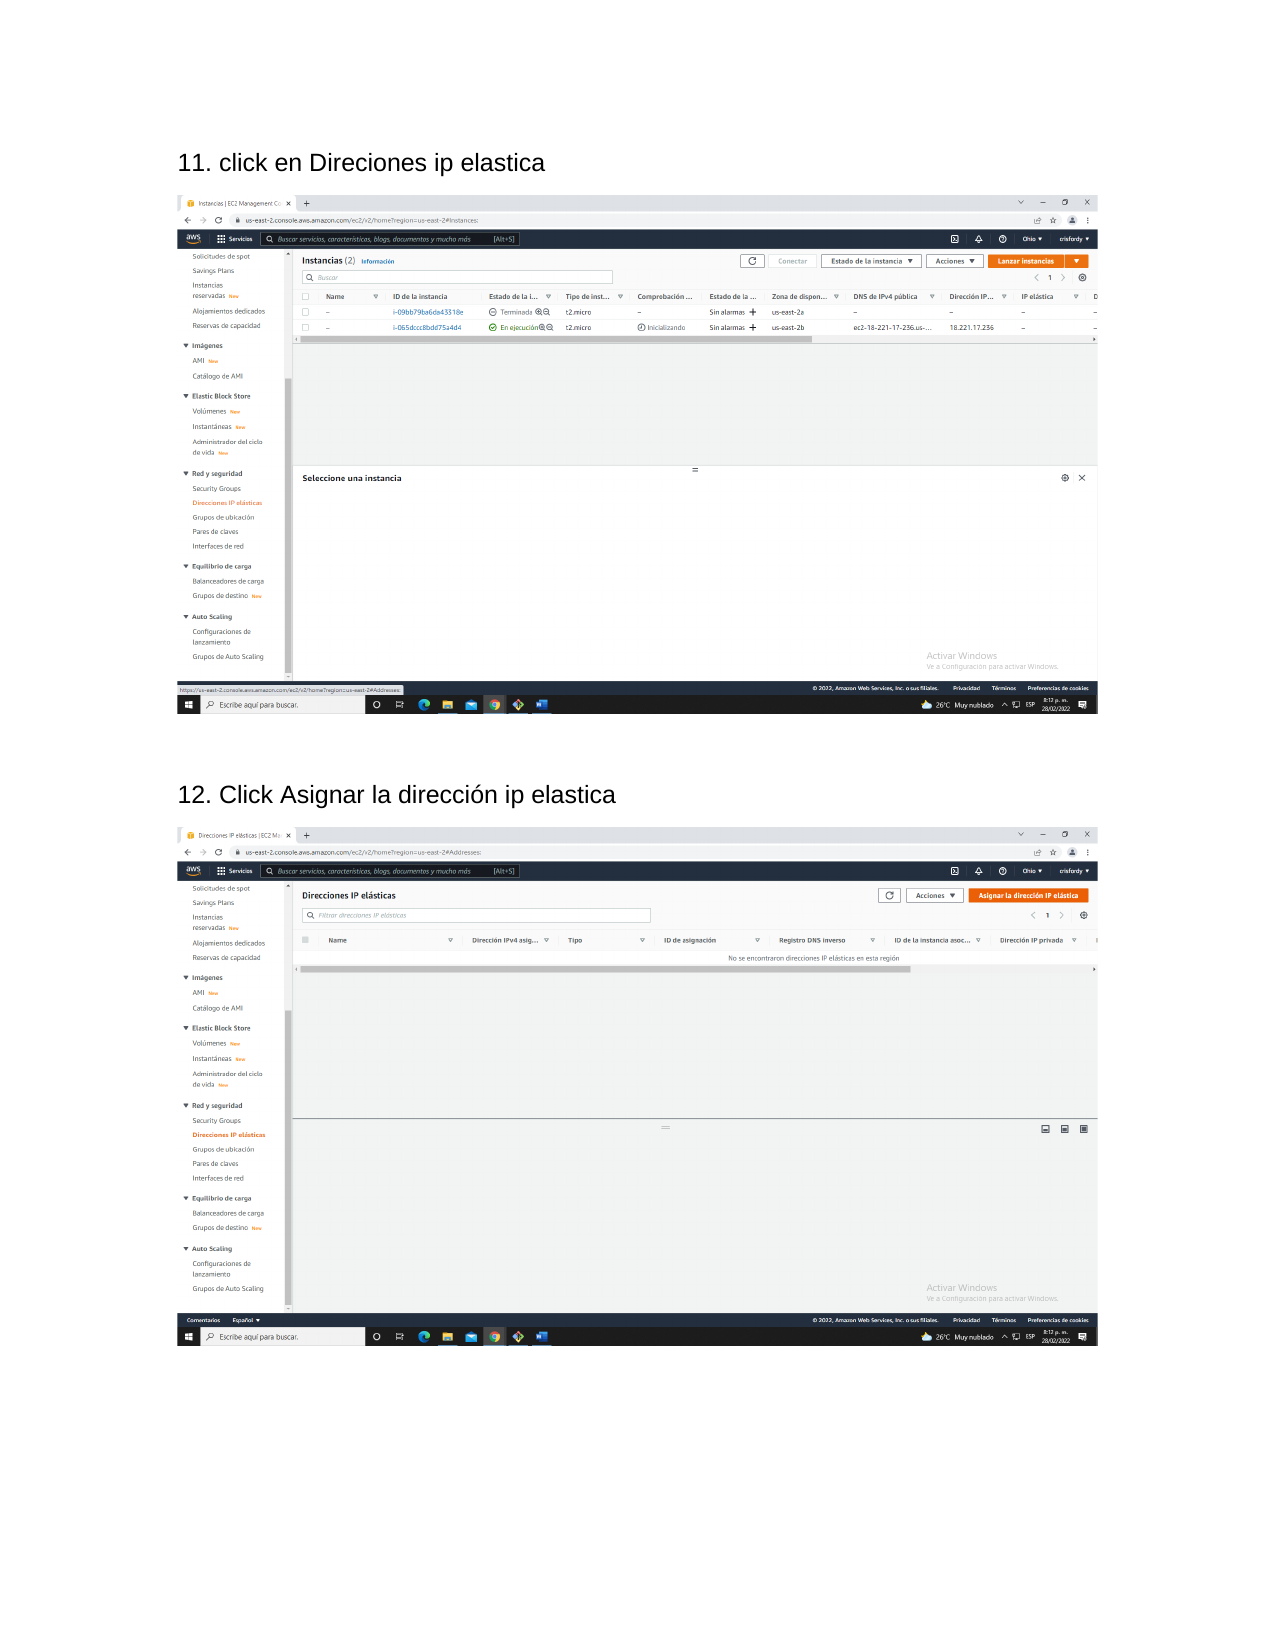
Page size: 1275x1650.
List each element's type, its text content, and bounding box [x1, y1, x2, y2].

picture [177, 827, 1098, 1346]
picture [177, 195, 1098, 714]
text 11. click en Direciones ip elastica [177, 148, 1098, 176]
text 12. Click Asignar la dirección ip elastica [177, 780, 1098, 808]
